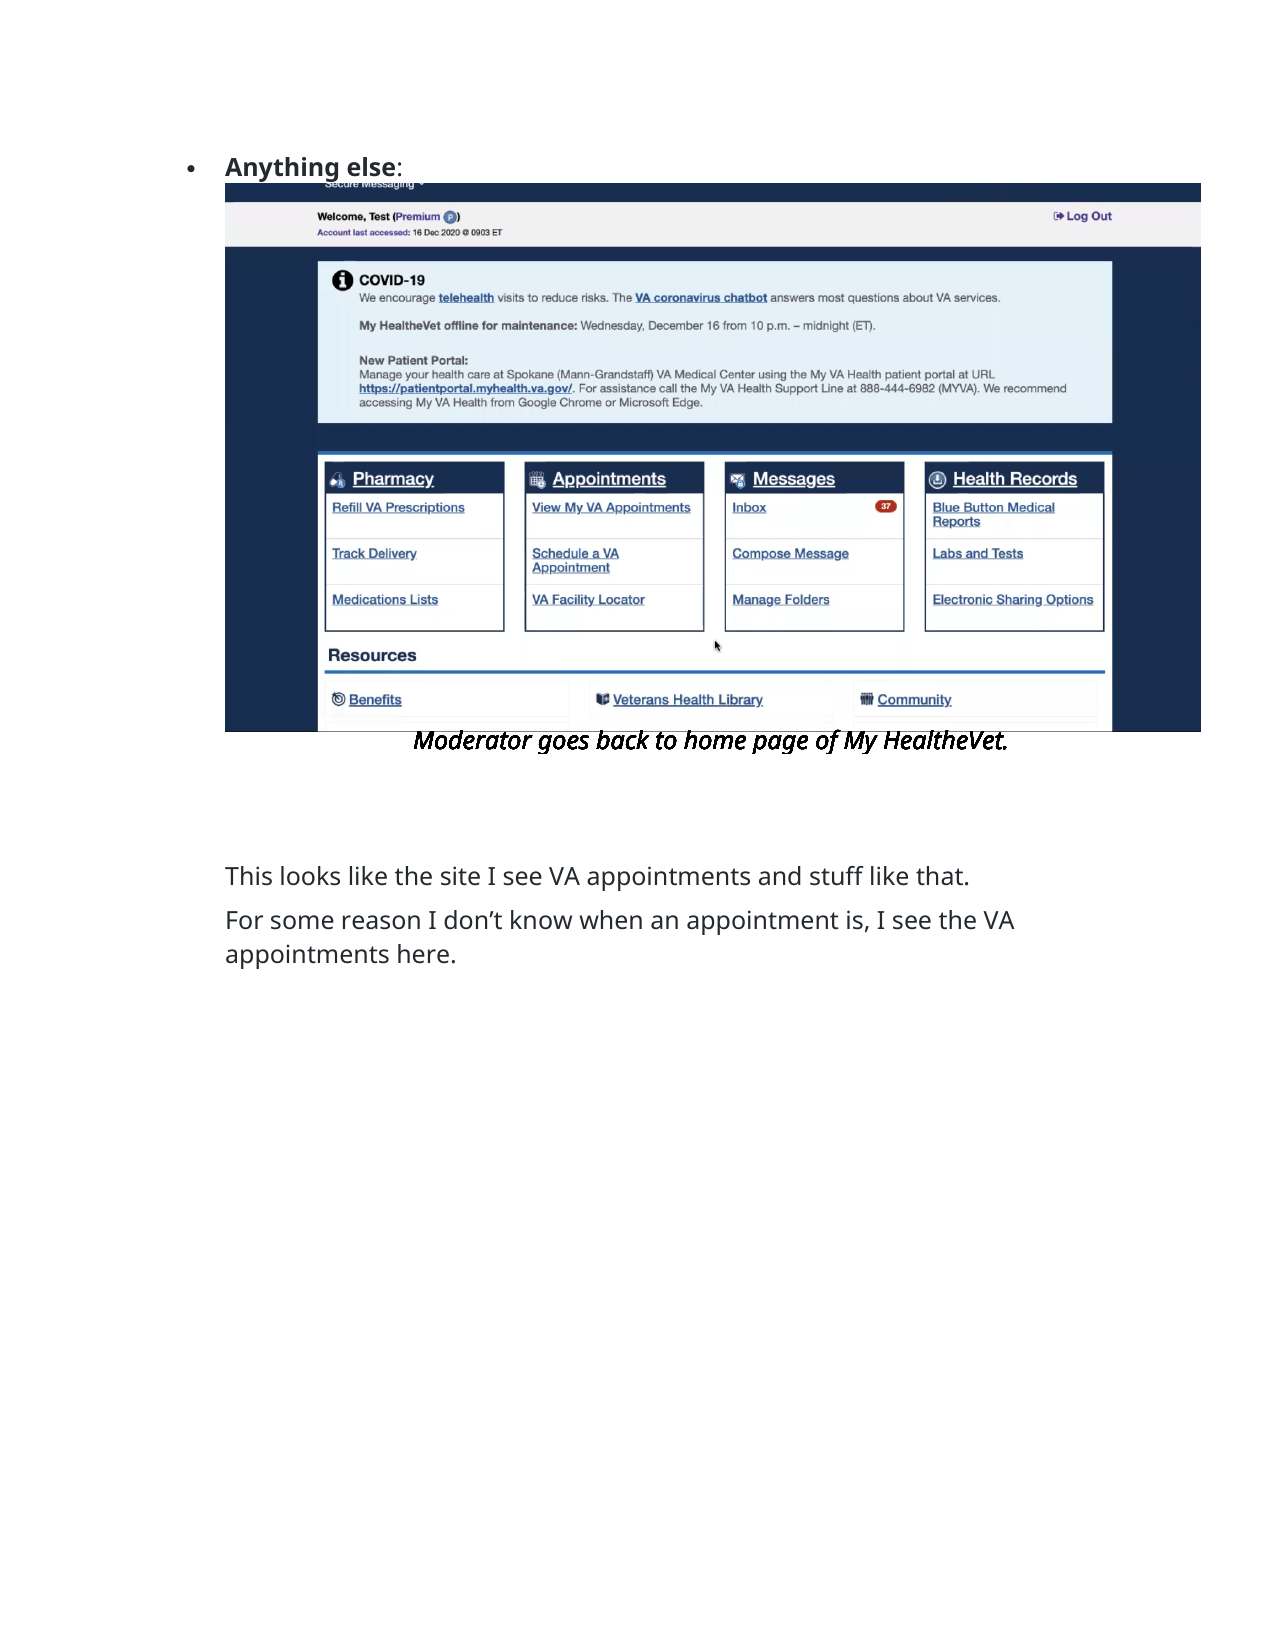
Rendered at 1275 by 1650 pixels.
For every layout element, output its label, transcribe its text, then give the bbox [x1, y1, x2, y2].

picture [225, 183, 1201, 732]
text This looks like the site I see VA appointments and stuff like that. [225, 858, 1125, 893]
text For some reason I don’t know when an appointment is, I see the VA appointments here. [225, 903, 1125, 971]
